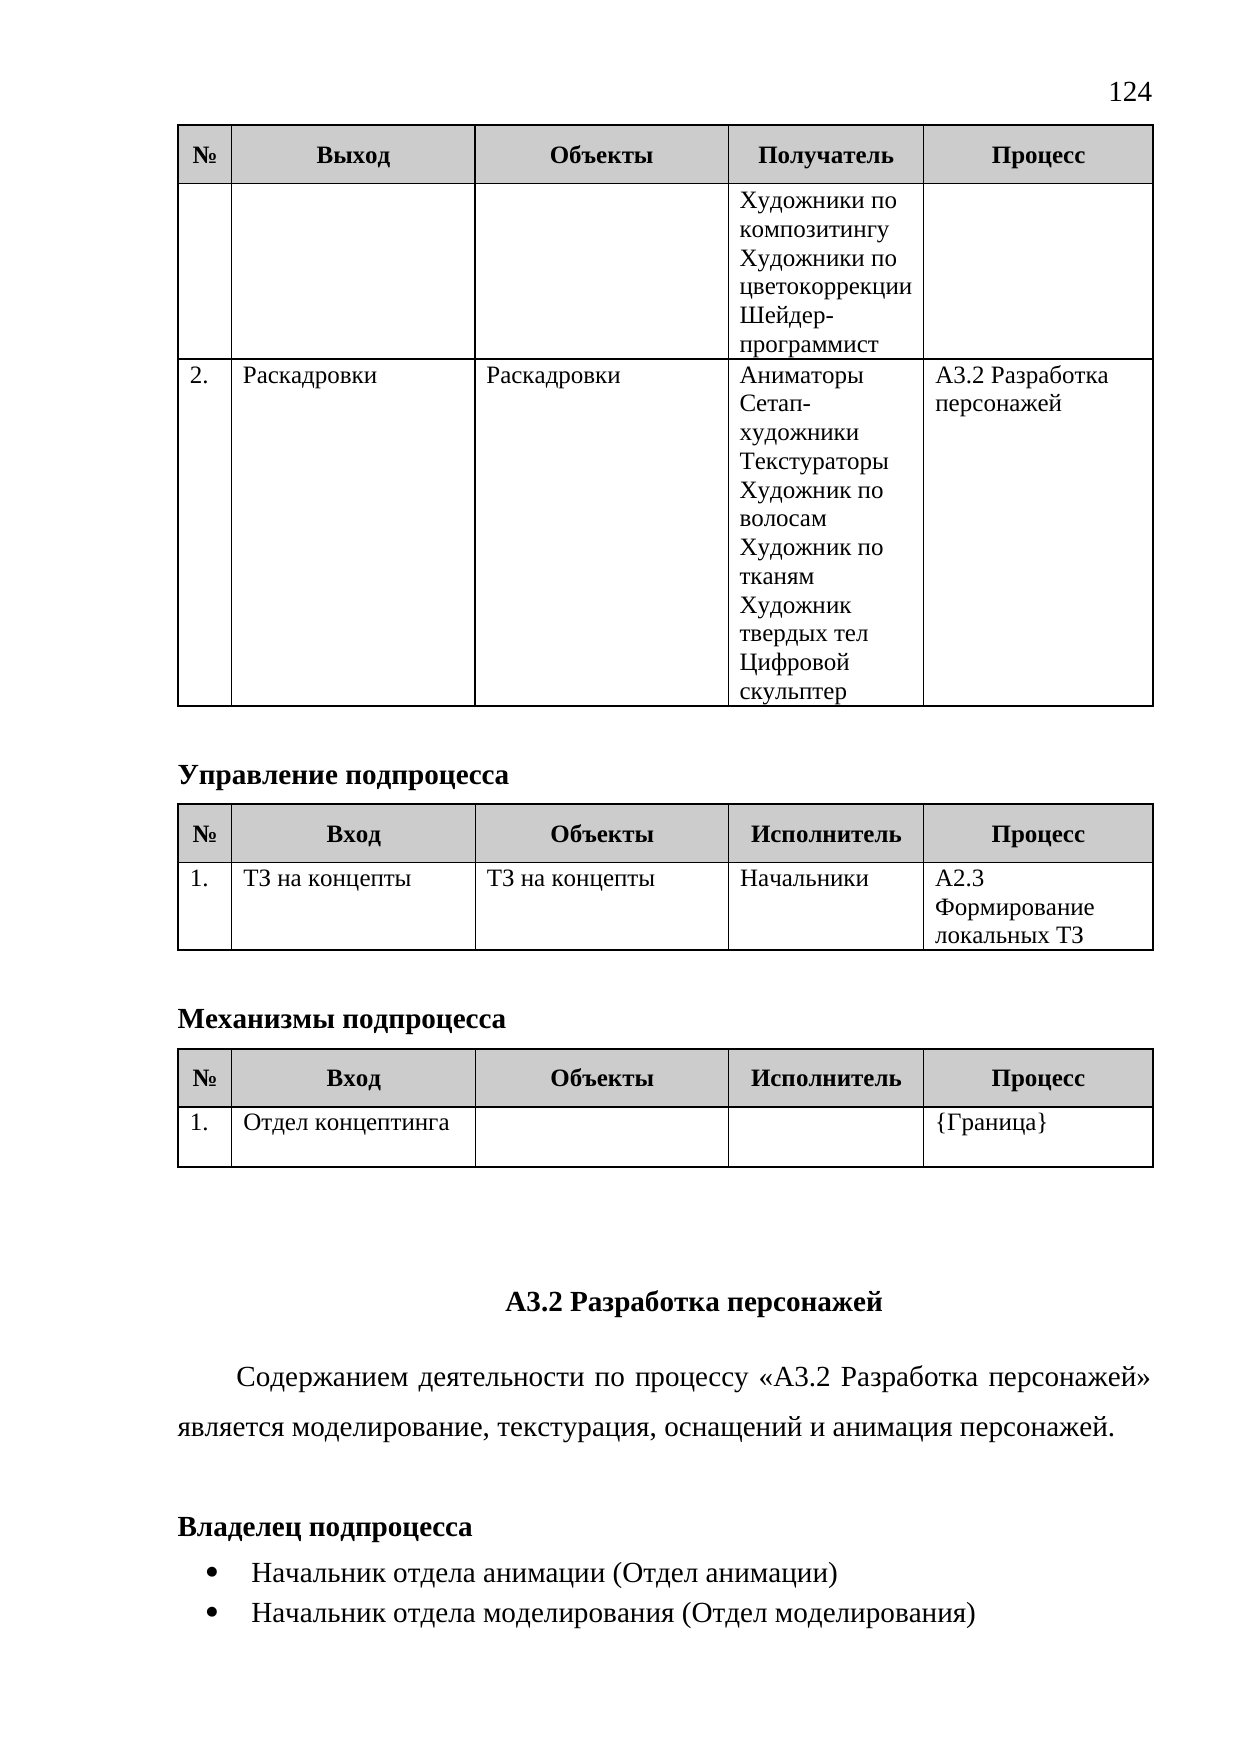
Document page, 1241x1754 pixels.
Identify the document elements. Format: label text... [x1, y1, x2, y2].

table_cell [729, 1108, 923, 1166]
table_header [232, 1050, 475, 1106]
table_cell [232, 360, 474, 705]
subtitle Управление подпроцесса [177, 757, 1152, 790]
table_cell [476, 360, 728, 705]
text А3.2 Разработка персонажей [177, 1284, 1152, 1317]
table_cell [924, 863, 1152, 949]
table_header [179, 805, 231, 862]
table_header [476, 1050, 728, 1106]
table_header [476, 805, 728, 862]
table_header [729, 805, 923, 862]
text Начальник отдела моделирования (Отдел моделирования) [207, 1596, 1152, 1629]
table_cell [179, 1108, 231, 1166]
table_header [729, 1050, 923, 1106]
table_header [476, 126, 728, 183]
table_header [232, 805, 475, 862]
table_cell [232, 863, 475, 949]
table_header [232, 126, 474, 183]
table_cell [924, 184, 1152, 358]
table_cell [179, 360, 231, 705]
text Начальник отдела анимации (Отдел анимации) [207, 1556, 1152, 1589]
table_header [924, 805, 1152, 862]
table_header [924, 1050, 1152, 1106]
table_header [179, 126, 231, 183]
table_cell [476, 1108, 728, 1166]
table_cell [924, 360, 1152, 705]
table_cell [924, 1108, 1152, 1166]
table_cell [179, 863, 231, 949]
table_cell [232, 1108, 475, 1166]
subtitle Владелец подпроцесса [177, 1509, 1152, 1543]
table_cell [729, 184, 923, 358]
text Содержанием деятельности по процессу «А3.2 Разработка персонажей» является моделирование, текстурация, оснащений и анимация персонажей. [177, 1359, 1152, 1443]
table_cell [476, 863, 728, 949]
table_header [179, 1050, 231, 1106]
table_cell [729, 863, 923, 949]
subtitle Механизмы подпроцесса [177, 1001, 1152, 1035]
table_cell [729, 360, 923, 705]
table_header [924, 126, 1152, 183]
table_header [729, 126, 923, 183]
